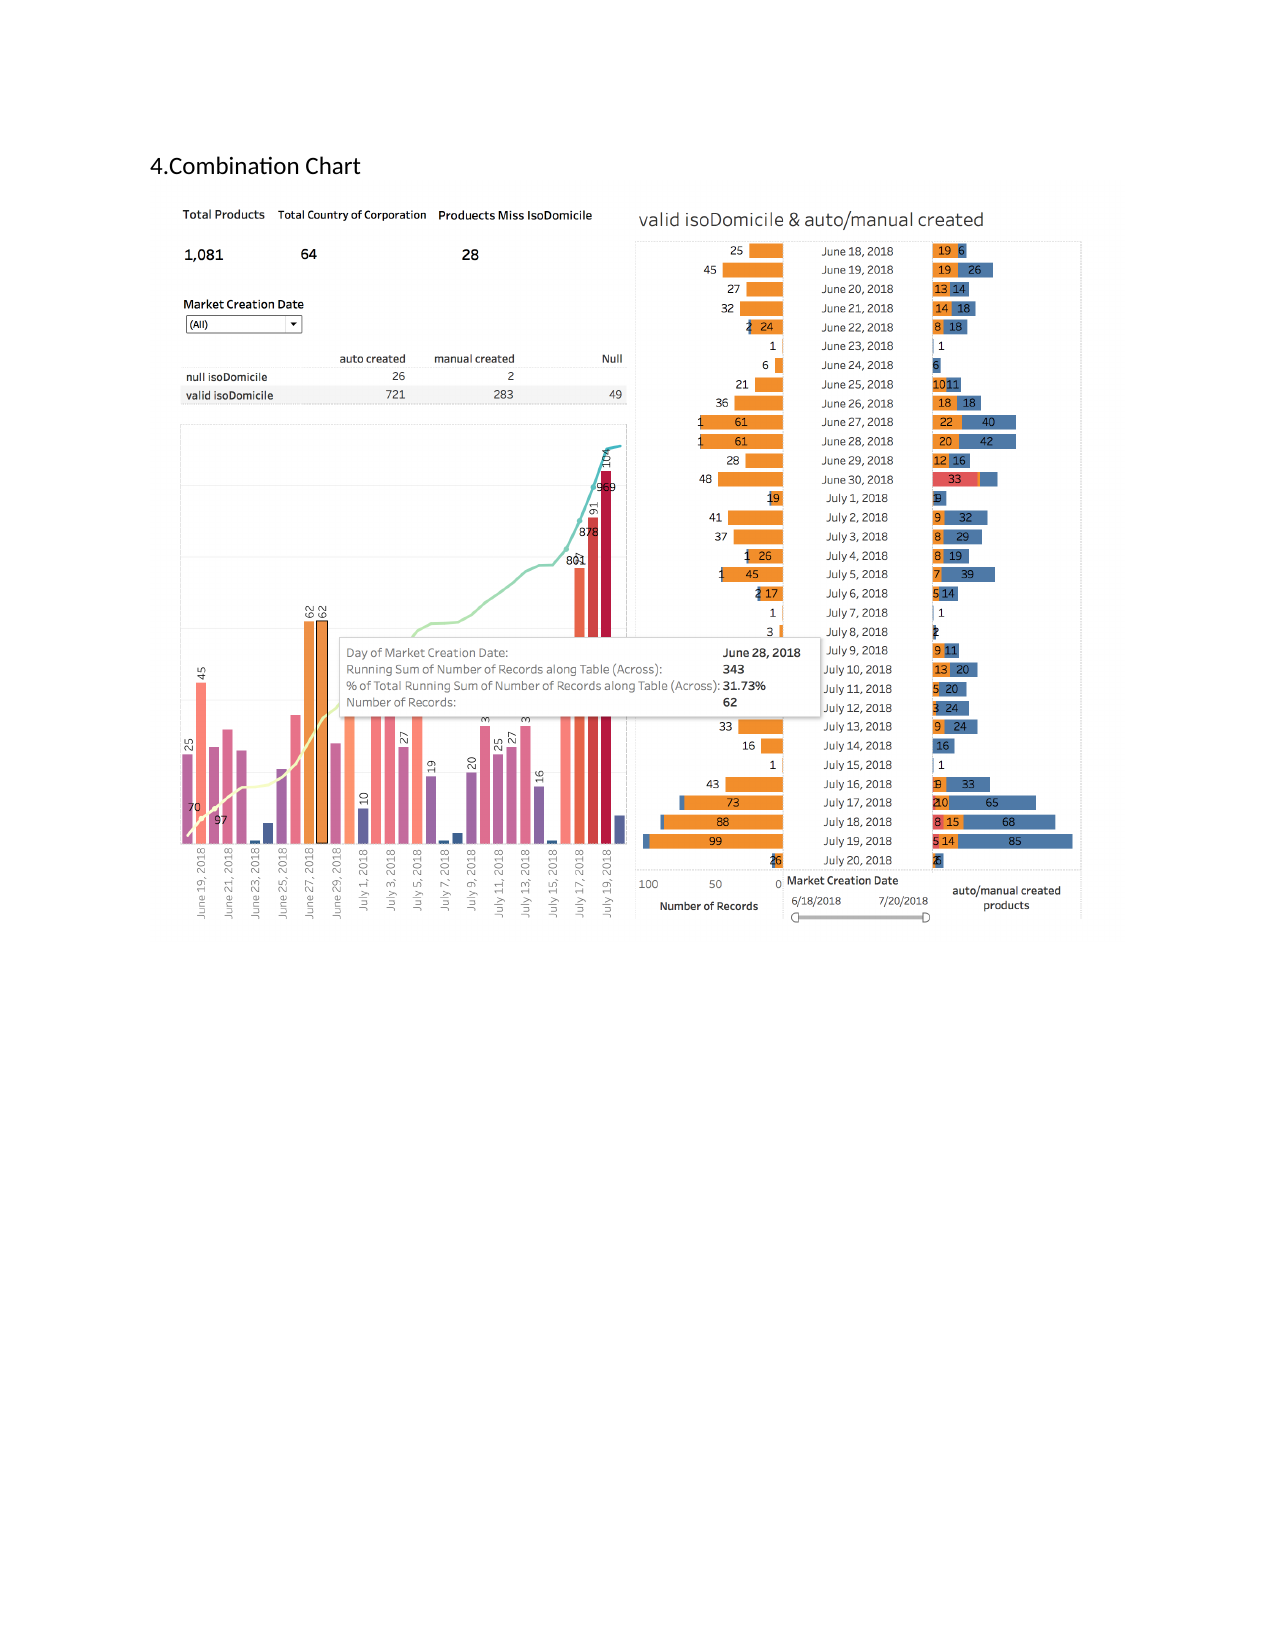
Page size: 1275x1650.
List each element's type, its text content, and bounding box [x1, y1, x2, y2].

picture [150, 180, 1125, 942]
text 4.Combination Chart [150, 150, 1125, 180]
